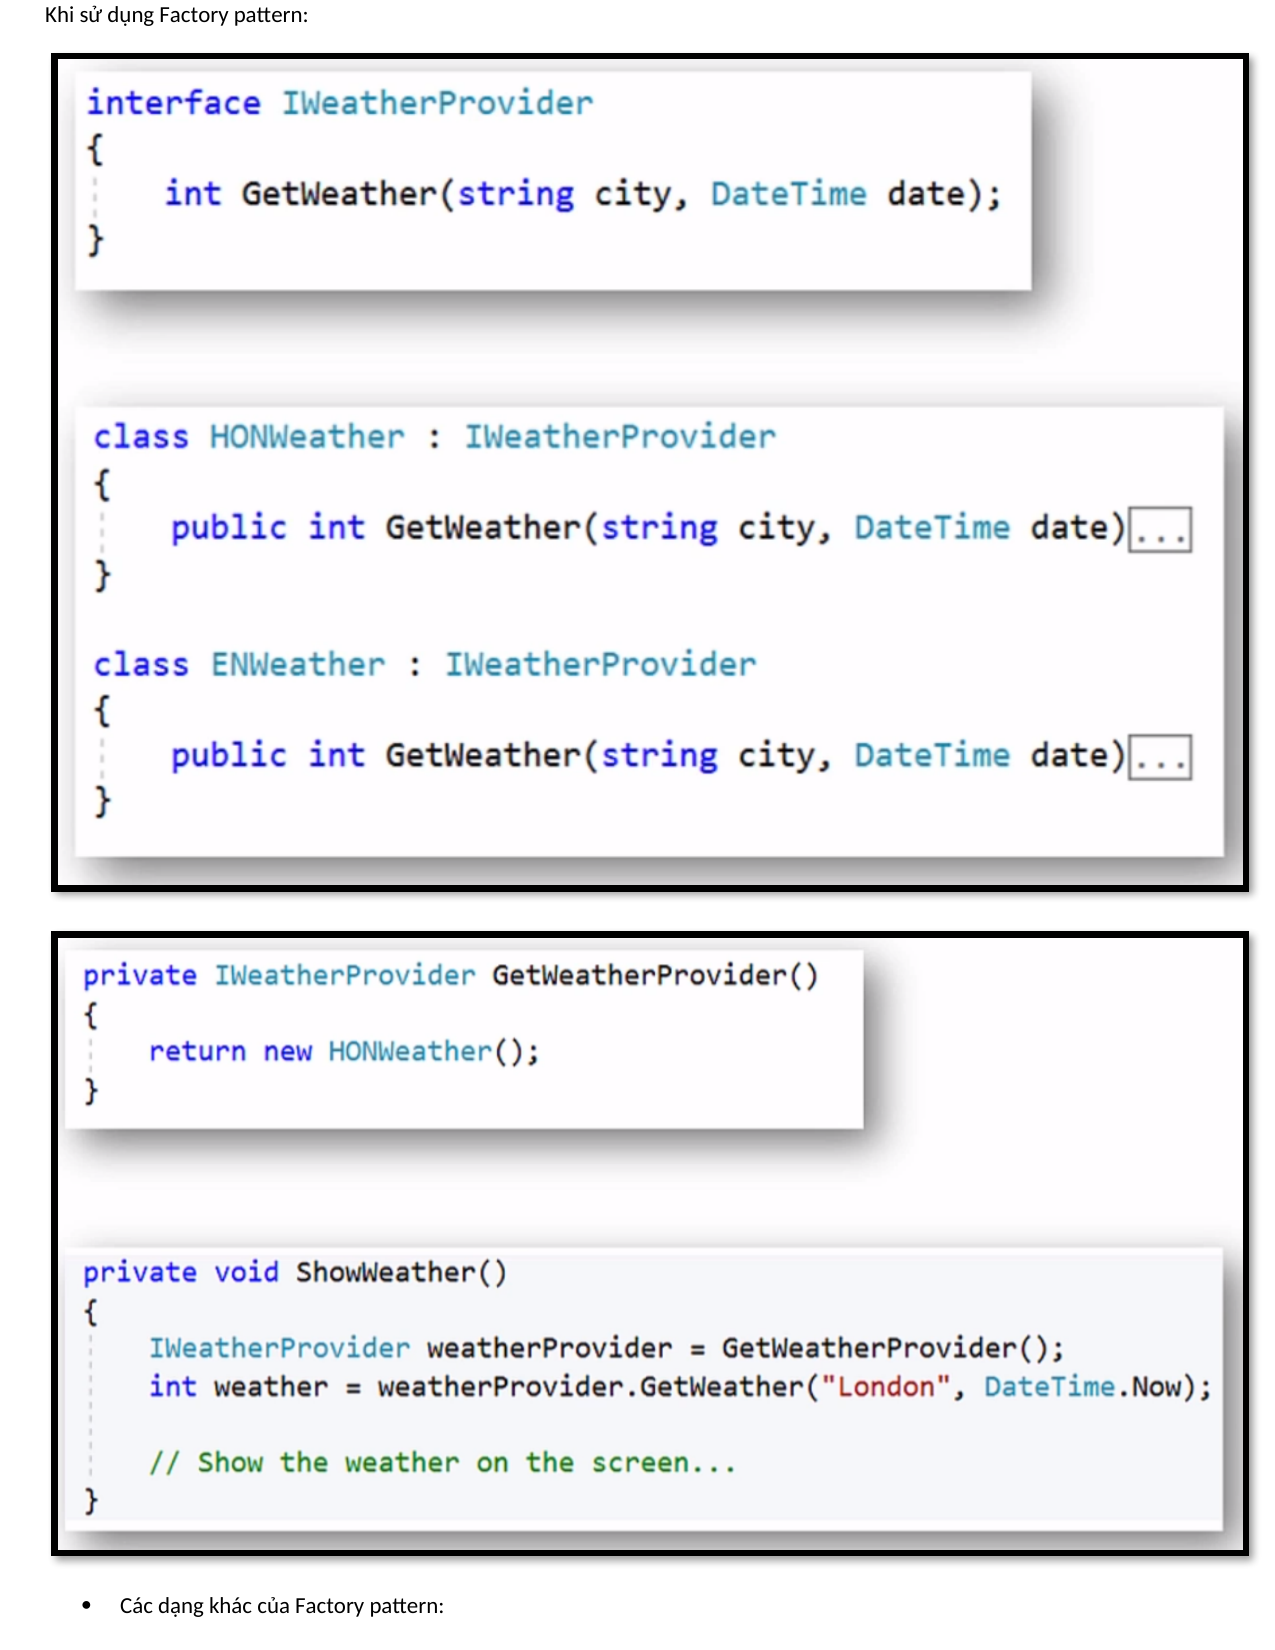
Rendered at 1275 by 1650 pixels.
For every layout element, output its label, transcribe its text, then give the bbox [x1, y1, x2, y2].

picture [58, 938, 1243, 1550]
picture [58, 59, 1243, 885]
text Khi sử dụng Factory pattern: [45, 0, 1230, 28]
list Các dạng khác của Factory pattern: [82, 1591, 1230, 1619]
